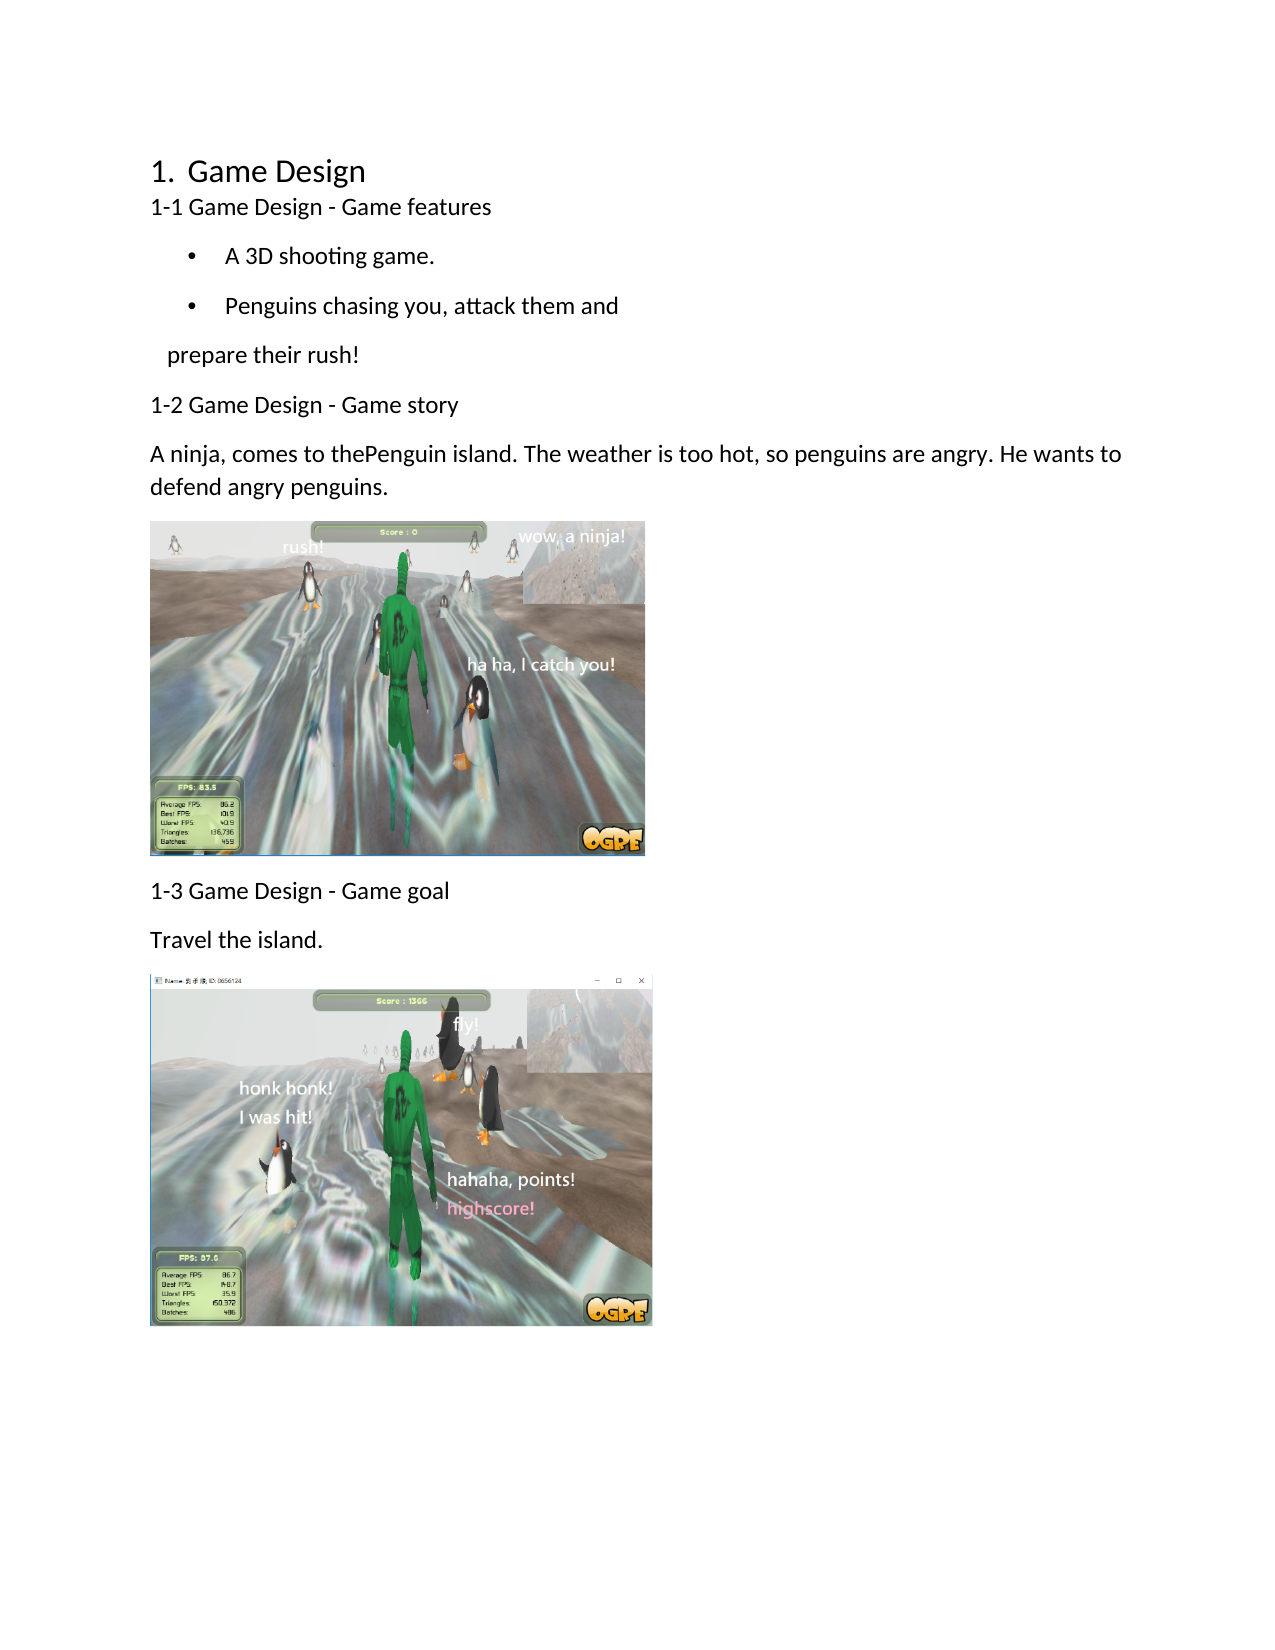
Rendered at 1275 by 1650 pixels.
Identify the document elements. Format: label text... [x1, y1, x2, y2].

list Penguins chasing you, attack them and [187, 290, 1125, 320]
text 1-1 Game Design - Game features [150, 191, 1125, 221]
text A ninja, comes to thePenguin island. The weather is too hot, so penguins are angry. He wants to defend angry penguins. [150, 439, 1125, 502]
text Travel the island. [150, 925, 1125, 955]
list Game Design [150, 150, 1125, 191]
text prepare their rush! [150, 339, 1125, 370]
text 1-2 Game Design - Game story [150, 389, 1125, 419]
list A 3D shooting game. [187, 240, 1125, 271]
picture [150, 974, 653, 1330]
picture [150, 521, 646, 857]
text 1-3 Game Design - Game goal [150, 875, 1125, 906]
